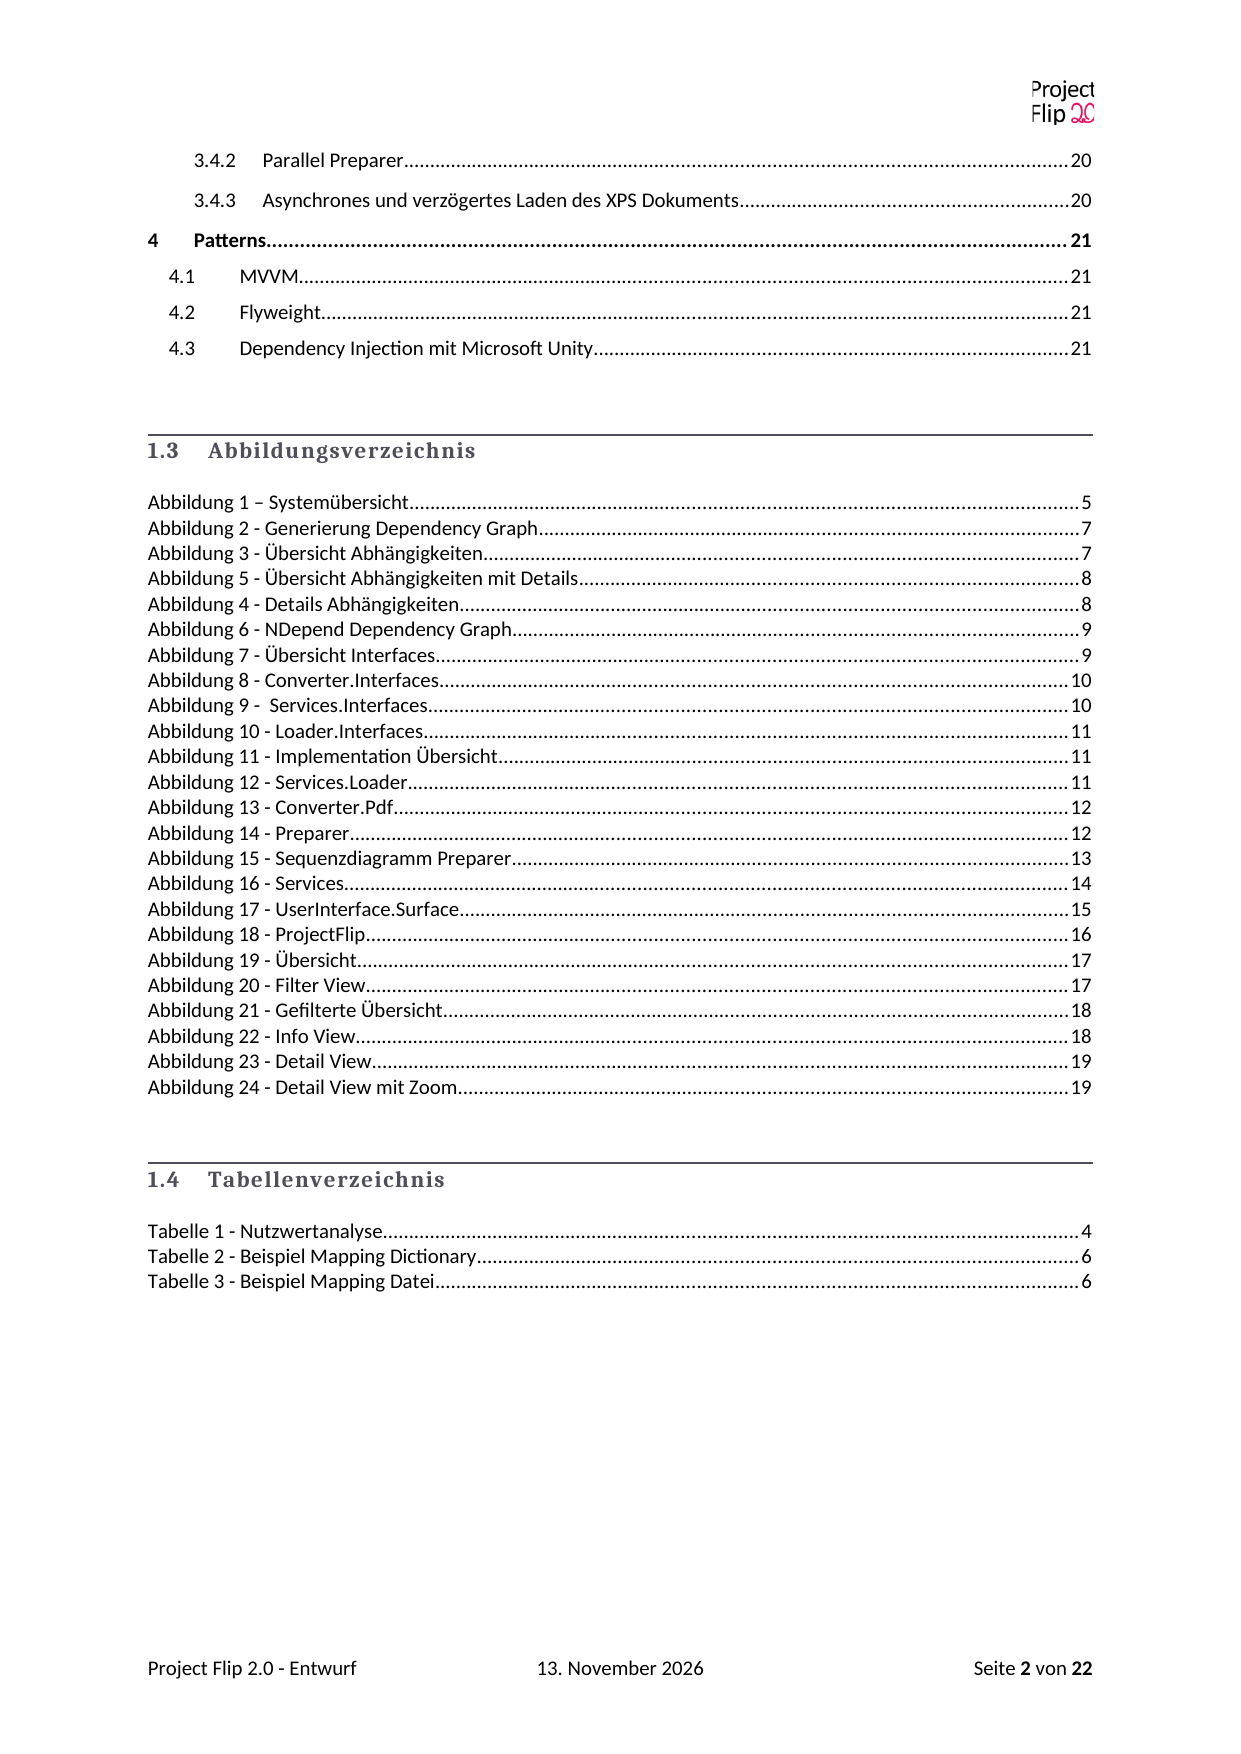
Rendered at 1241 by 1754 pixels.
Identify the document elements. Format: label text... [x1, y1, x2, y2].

subtitle Abbildungsverzeichnis [148, 436, 1093, 464]
text Tabelle 1 - Nutzwertanalyse 4 [148, 1218, 1093, 1243]
text Abbildung 12 - Services.Loader 11 [148, 769, 1093, 794]
text Abbildung 3 - Übersicht Abhängigkeiten 7 [148, 540, 1093, 566]
text Abbildung 23 - Detail View 19 [148, 1048, 1093, 1074]
text Tabelle 3 - Beispiel Mapping Datei 6 [148, 1269, 1093, 1294]
text Abbildung 19 - Übersicht 17 [148, 947, 1093, 972]
text Abbildung 10 - Loader.Interfaces 11 [148, 718, 1093, 743]
text Abbildung 1 – Systemübersicht 5 [148, 489, 1093, 515]
text Abbildung 17 - UserInterface.Surface 15 [148, 896, 1093, 921]
subtitle Tabellenverzeichnis [148, 1164, 1093, 1193]
text Abbildung 2 - Generierung Dependency Graph 7 [148, 515, 1093, 540]
text Abbildung 9 - Services.Interfaces 10 [148, 693, 1093, 718]
text Abbildung 21 - Gefilterte Übersicht 18 [148, 998, 1093, 1023]
text Abbildung 16 - Services 14 [148, 871, 1093, 896]
text Abbildung 18 - ProjectFlip 16 [148, 921, 1093, 947]
text Abbildung 7 - Übersicht Interfaces 9 [148, 642, 1093, 667]
text Abbildung 15 - Sequenzdiagramm Preparer 13 [148, 845, 1093, 871]
text Abbildung 6 - NDepend Dependency Graph 9 [148, 616, 1093, 642]
text Abbildung 20 - Filter View 17 [148, 972, 1093, 998]
text Abbildung 14 - Preparer 12 [148, 820, 1093, 845]
text Abbildung 8 - Converter.Interfaces 10 [148, 667, 1093, 693]
text Abbildung 13 - Converter.Pdf 12 [148, 794, 1093, 820]
picture [1081, 79, 1097, 124]
text Abbildung 11 - Implementation Übersicht 11 [148, 743, 1093, 769]
text Abbildung 4 - Details Abhängigkeiten 8 [148, 591, 1093, 616]
text Abbildung 5 - Übersicht Abhängigkeiten mit Details 8 [148, 566, 1093, 591]
text Tabelle 2 - Beispiel Mapping Dictionary 6 [148, 1243, 1093, 1269]
text Abbildung 24 - Detail View mit Zoom 19 [148, 1074, 1093, 1099]
text Abbildung 22 - Info View 18 [148, 1023, 1093, 1048]
